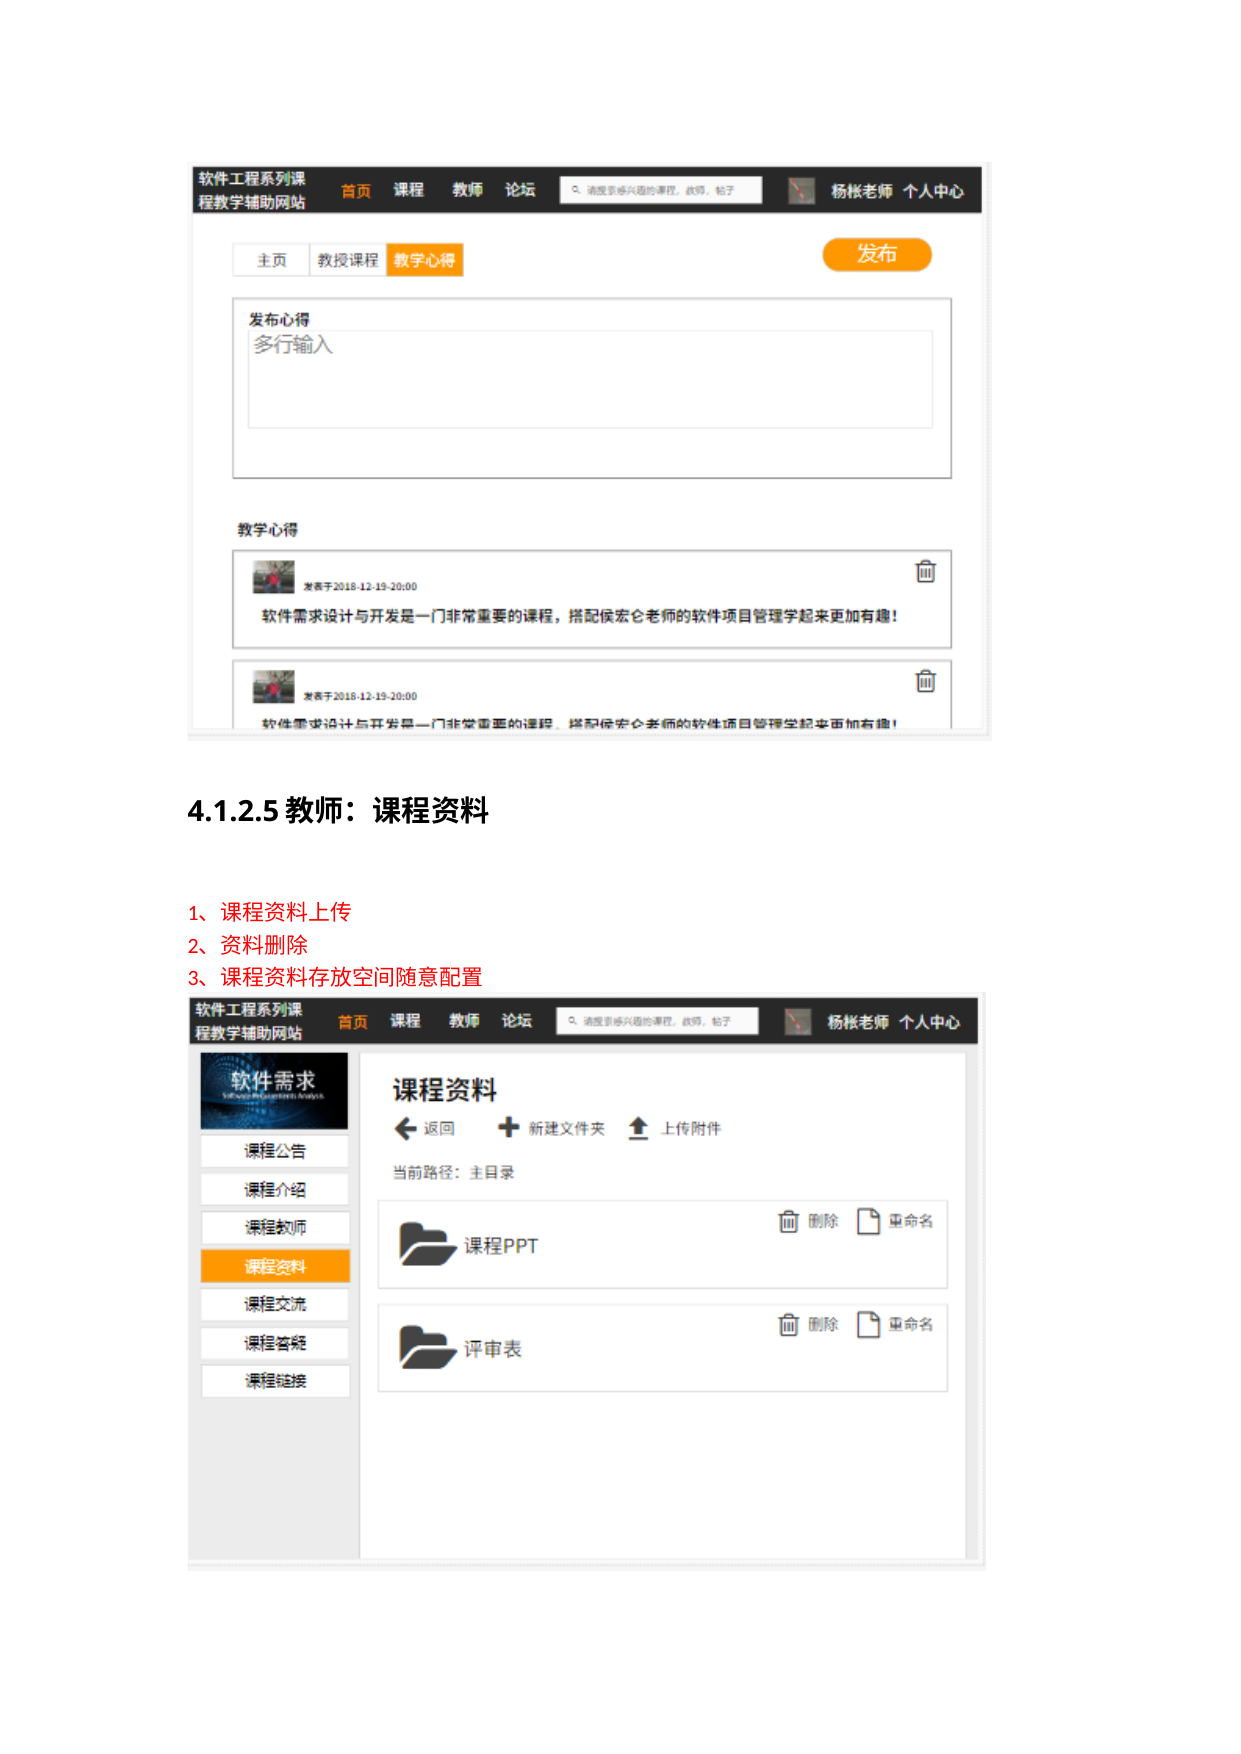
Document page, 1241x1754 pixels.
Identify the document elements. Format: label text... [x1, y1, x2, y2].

picture [187, 992, 986, 1571]
subtitle 4.1.2.5教师：课程资料 [187, 776, 1053, 841]
picture [187, 162, 993, 741]
text 1、课程资料上传 [187, 895, 1053, 927]
text 2、资料删除 [187, 927, 1053, 960]
text 3、课程资料存放空间随意配置 [187, 960, 1053, 992]
